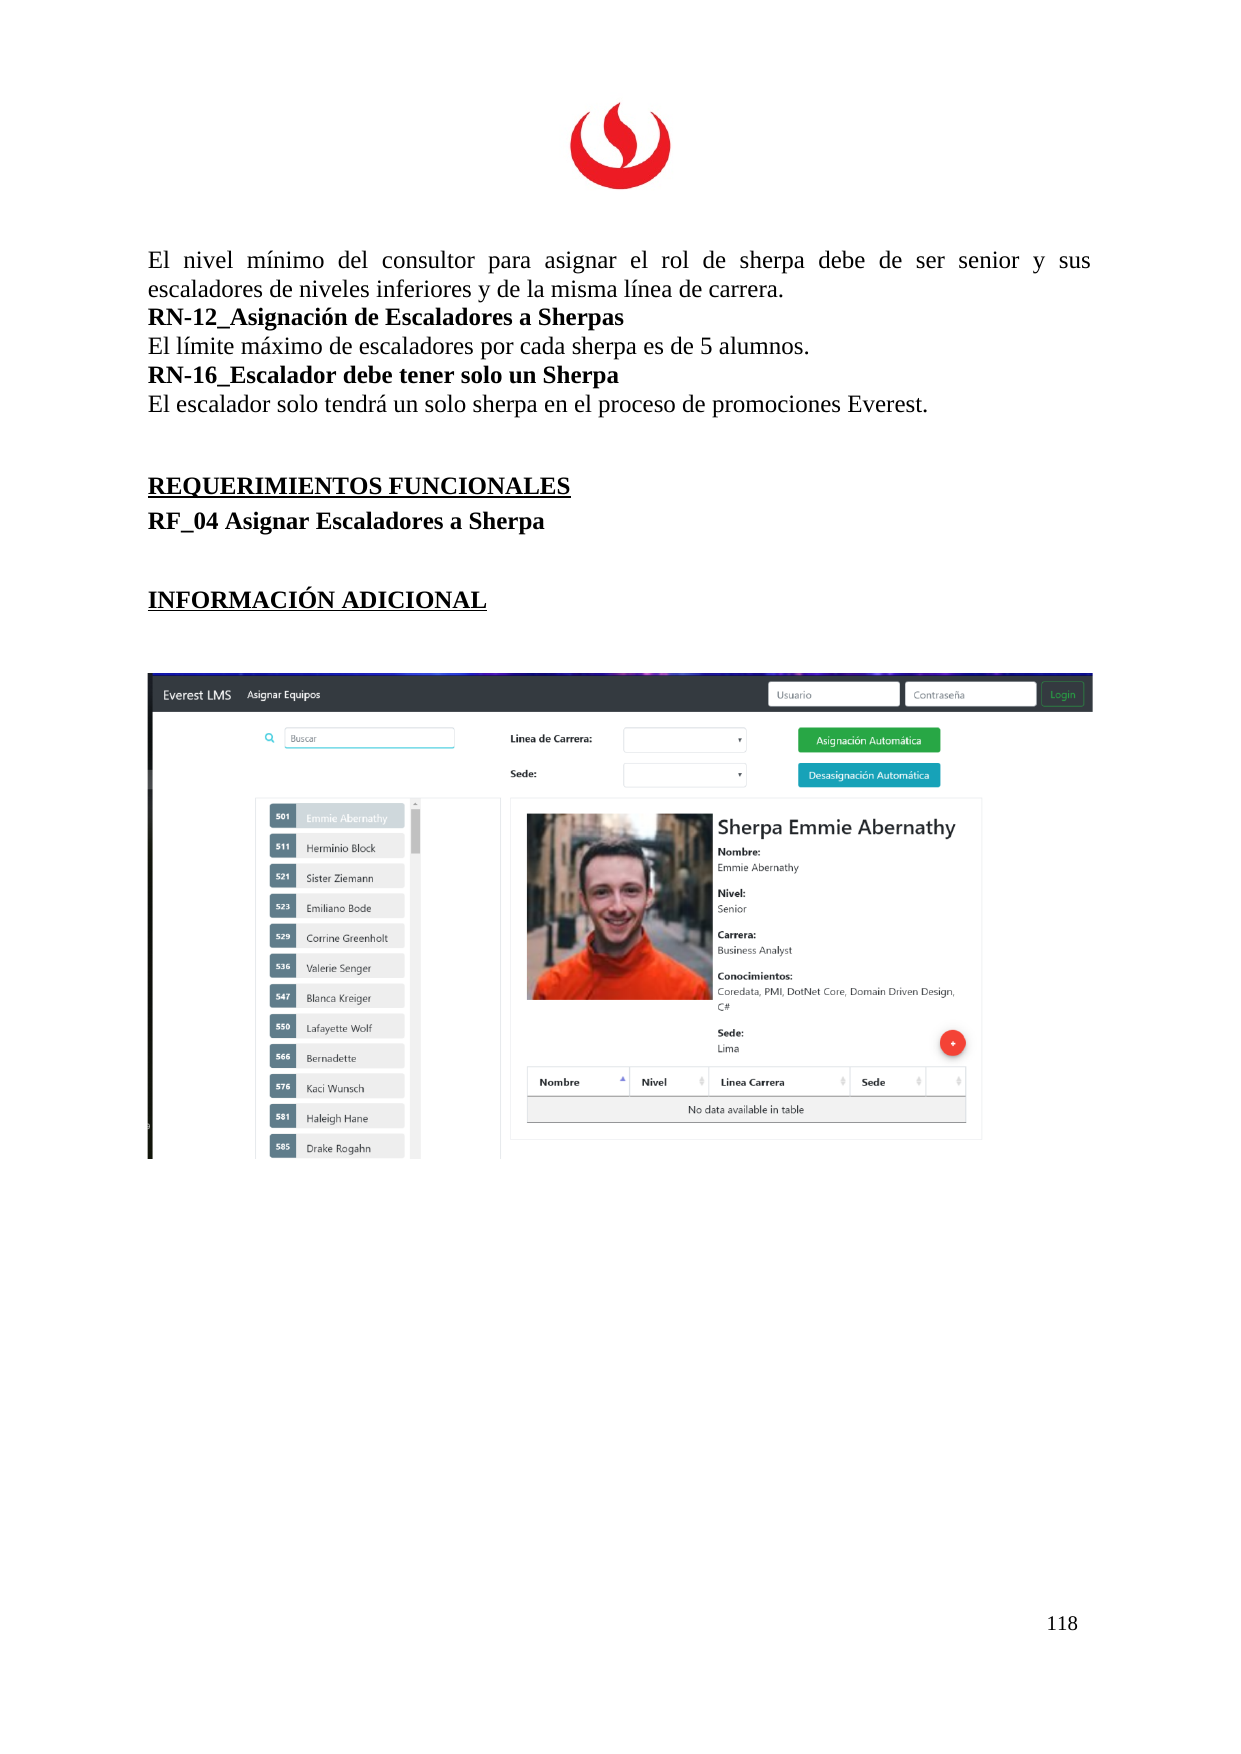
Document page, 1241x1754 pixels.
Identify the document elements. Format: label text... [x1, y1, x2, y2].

text RN-16_Escalador debe tener solo un Sherpa [148, 360, 1092, 389]
picture [497, 70, 744, 221]
text RN-12_Asignación de Escaladores a Sherpas [148, 302, 1092, 331]
text RF_04 Asignar Escaladores a Sherpa [148, 506, 1092, 535]
subtitle REQUERIMIENTOS FUNCIONALES [148, 471, 1092, 500]
text El nivel mínimo del consultor para asignar el rol de sherpa debe de ser senior y sus escaladores de niveles inferiores y de la misma línea de carrera. [148, 245, 1092, 302]
text El escalador solo tendrá un solo sherpa en el proceso de promociones Everest. [148, 389, 1092, 417]
picture [147, 673, 1093, 1159]
subtitle INFORMACIÓN ADICIONAL [148, 585, 1092, 614]
text El límite máximo de escaladores por cada sherpa es de 5 alumnos. [148, 331, 1092, 360]
